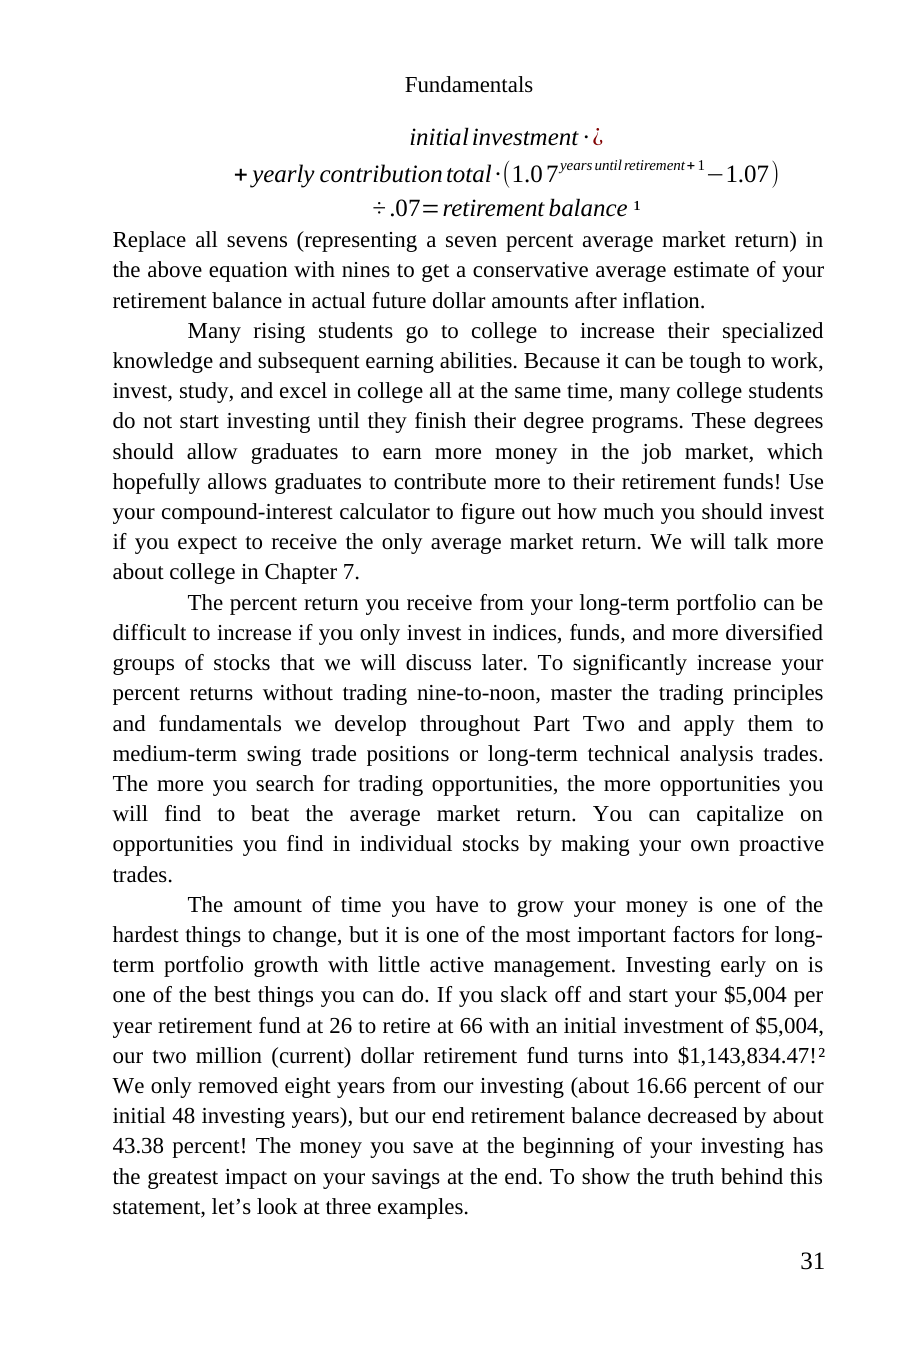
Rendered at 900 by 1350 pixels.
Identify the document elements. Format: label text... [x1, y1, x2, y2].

text The percent return you receive from your long-term portfolio can be difficult to increase if you only invest in indices, funds, and more diversified groups of stocks that we will discuss later. To significantly increase your percent returns without trading nine-to-noon, master the trading principles and fundamentals we develop throughout Part Two and apply them to medium-term swing trade positions or long-term technical analysis trades. The more you search for trading opportunities, the more opportunities you will find to beat the average market return. You can capitalize on opportunities you find in individual stocks by making your own proactive trades. [112, 589, 825, 887]
text The amount of time you have to grow your money is one of the hardest things to change, but it is one of the most important factors for long-term portfolio growth with little active management. Investing early on is one of the best things you can do. If you slack off and start your $5,004 per year retirement fund at 26 to retire at 66 with an initial investment of $5,004, our two million (current) dollar retirement fund turns into $1,143,834.47!² We only removed eight years from our investing (about 16.66 percent of our initial 48 investing years), but our end retirement balance decreased by about 43.38 percent! The money you save at the beginning of your investing has the greatest impact on your savings at the end. To show the truth behind this statement, let’s look at three examples. [112, 891, 825, 1219]
text Many rising students go to college to increase their specialized knowledge and subsequent earning abilities. Because it can be tough to work, invest, study, and excel in college all at the same time, many college students do not start investing until they finish their degree programs. These degrees should allow graduates to earn more money in the job market, which hopefully allows graduates to contribute more to their retirement funds! Use your compound-interest calculator to figure out how much you should invest if you expect to receive the only average market return. We will talk more about college in Chapter 7. [112, 317, 825, 585]
text Replace all sevens (representing a seven percent average market return) in the above equation with nines to get a conservative average estimate of your retirement balance in actual future dollar amounts after inflation. [112, 226, 825, 313]
text ¹ [187, 194, 825, 222]
